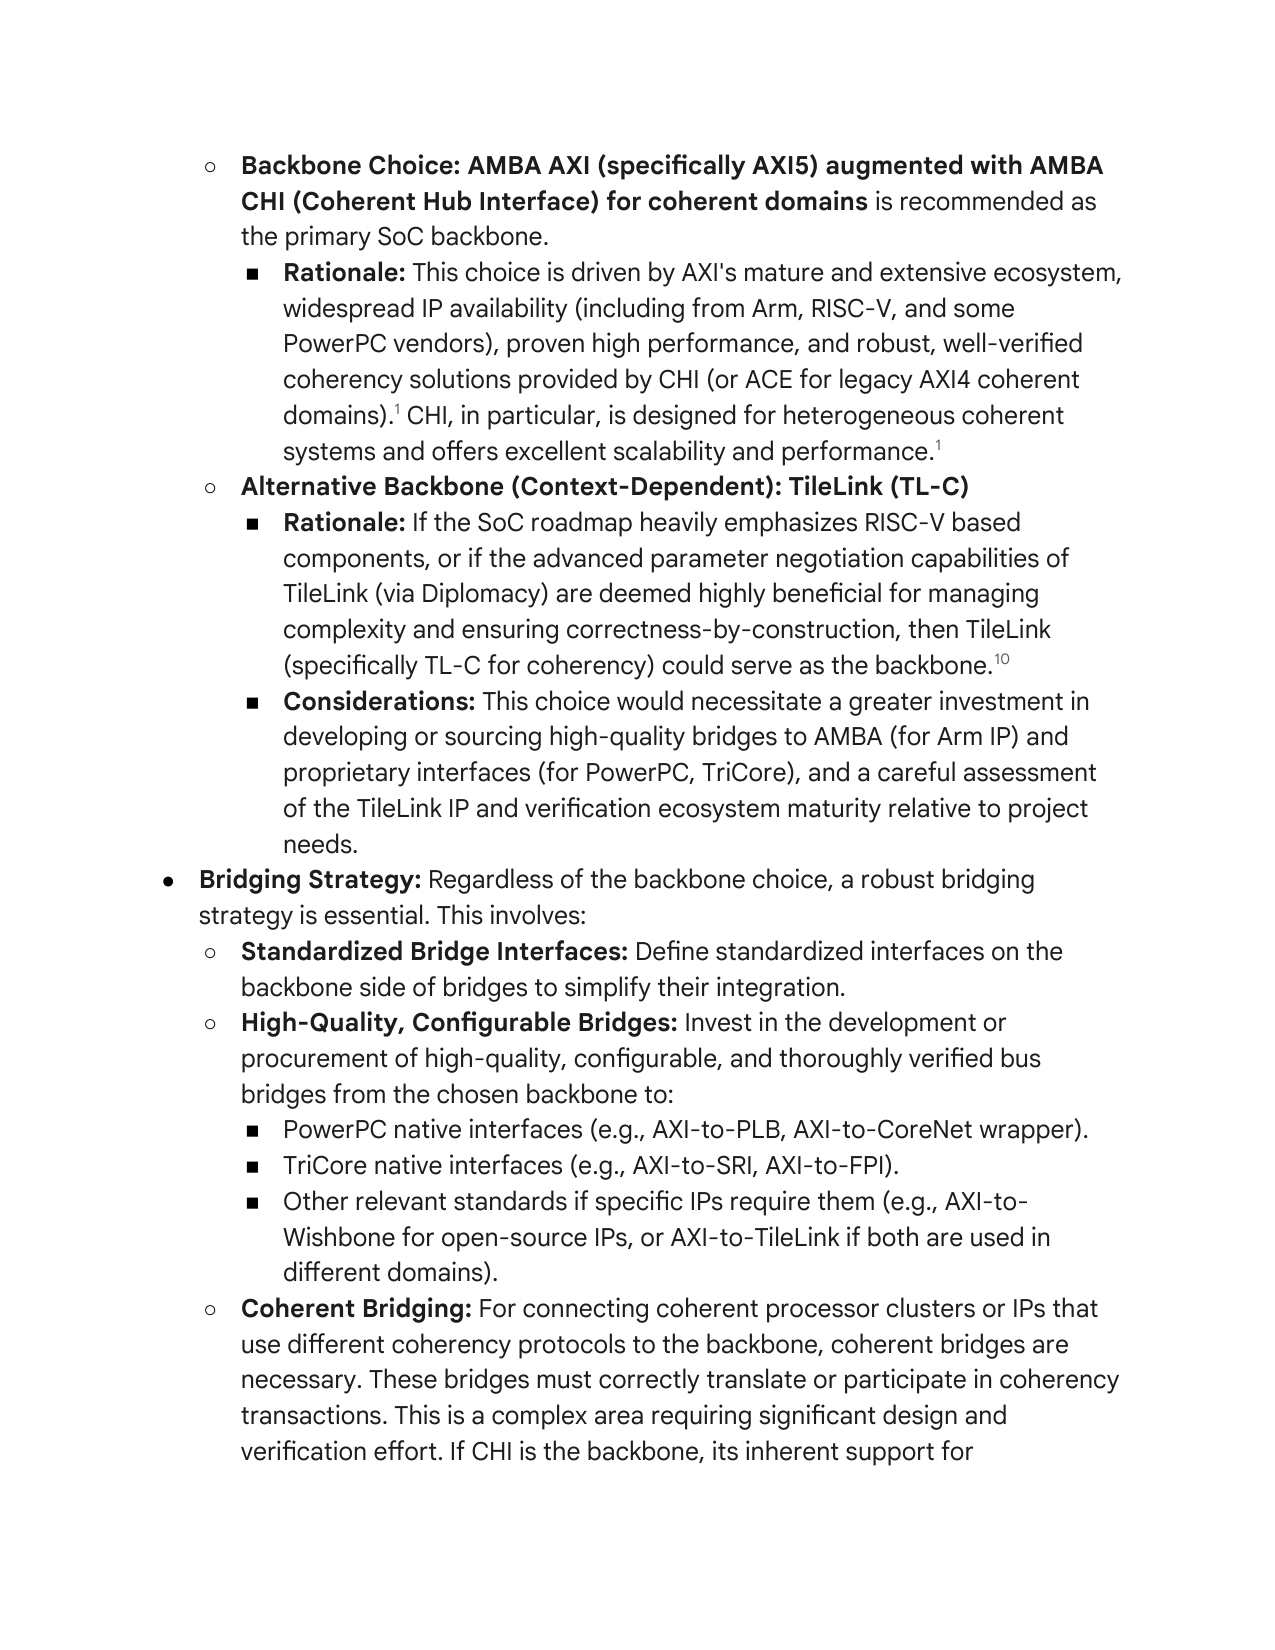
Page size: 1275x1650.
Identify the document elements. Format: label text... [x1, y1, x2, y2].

list PowerPC native interfaces (e.g., AXI-to-PLB, AXI-to-CoreNet wrapper). [245, 1115, 1125, 1146]
list Backbone Choice: AMBA AXI (specifically AXI5) augmented with AMBA CHI (Coherent Hub Interface) for coherent domains is recommended as the primary SoC backbone. [203, 150, 1125, 253]
list TriCore native interfaces (e.g., AXI-to-SRI, AXI-to-FPI). [245, 1150, 1125, 1182]
list Rationale: If the SoC roadmap heavily emphasizes RISC-V based components, or if the advanced parameter negotiation capabilities of TileLink (via Diplomacy) are deemed highly beneficial for managing complexity and ensuring correctness-by-construction, then TileLink (specifically TL-C for coherency) could serve as the backbone.10 [245, 507, 1125, 682]
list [203, 1293, 1125, 1468]
list Bridging Strategy: Regardless of the backbone choice, a robust bridging strategy is essential. This involves: [161, 864, 1125, 932]
list Other relevant standards if specific IPs require them (e.g., AXI-to-Wishbone for open-source IPs, or AXI-to-TileLink if both are used in different domains). [245, 1186, 1125, 1289]
list Considerations: This choice would necessitate a greater investment in developing or sourcing high-quality bridges to AMBA (for Arm IP) and proprietary interfaces (for PowerPC, TriCore), and a careful assessment of the TileLink IP and verification ecosystem maturity relative to project needs. [245, 686, 1125, 860]
list Alternative Backbone (Context-Dependent): TileLink (TL-C) [203, 472, 1125, 503]
list Standardized Bridge Interfaces: Define standardized interfaces on the backbone side of bridges to simplify their integration. [203, 936, 1125, 1003]
list High-Quality, Configurable Bridges: Invest in the development or procurement of high-quality, configurable, and thoroughly verified bus bridges from the chosen backbone to: [203, 1007, 1125, 1110]
list Rationale: This choice is driven by AXI's mature and extensive ecosystem, widespread IP availability (including from Arm, RISC-V, and some PowerPC vendors), proven high performance, and robust, well-verified coherency solutions provided by CHI (or ACE for legacy AXI4 coherent domains).1 CHI, in particular, is designed for heterogeneous coherent systems and offers excellent scalability and performance.1 [245, 257, 1125, 467]
